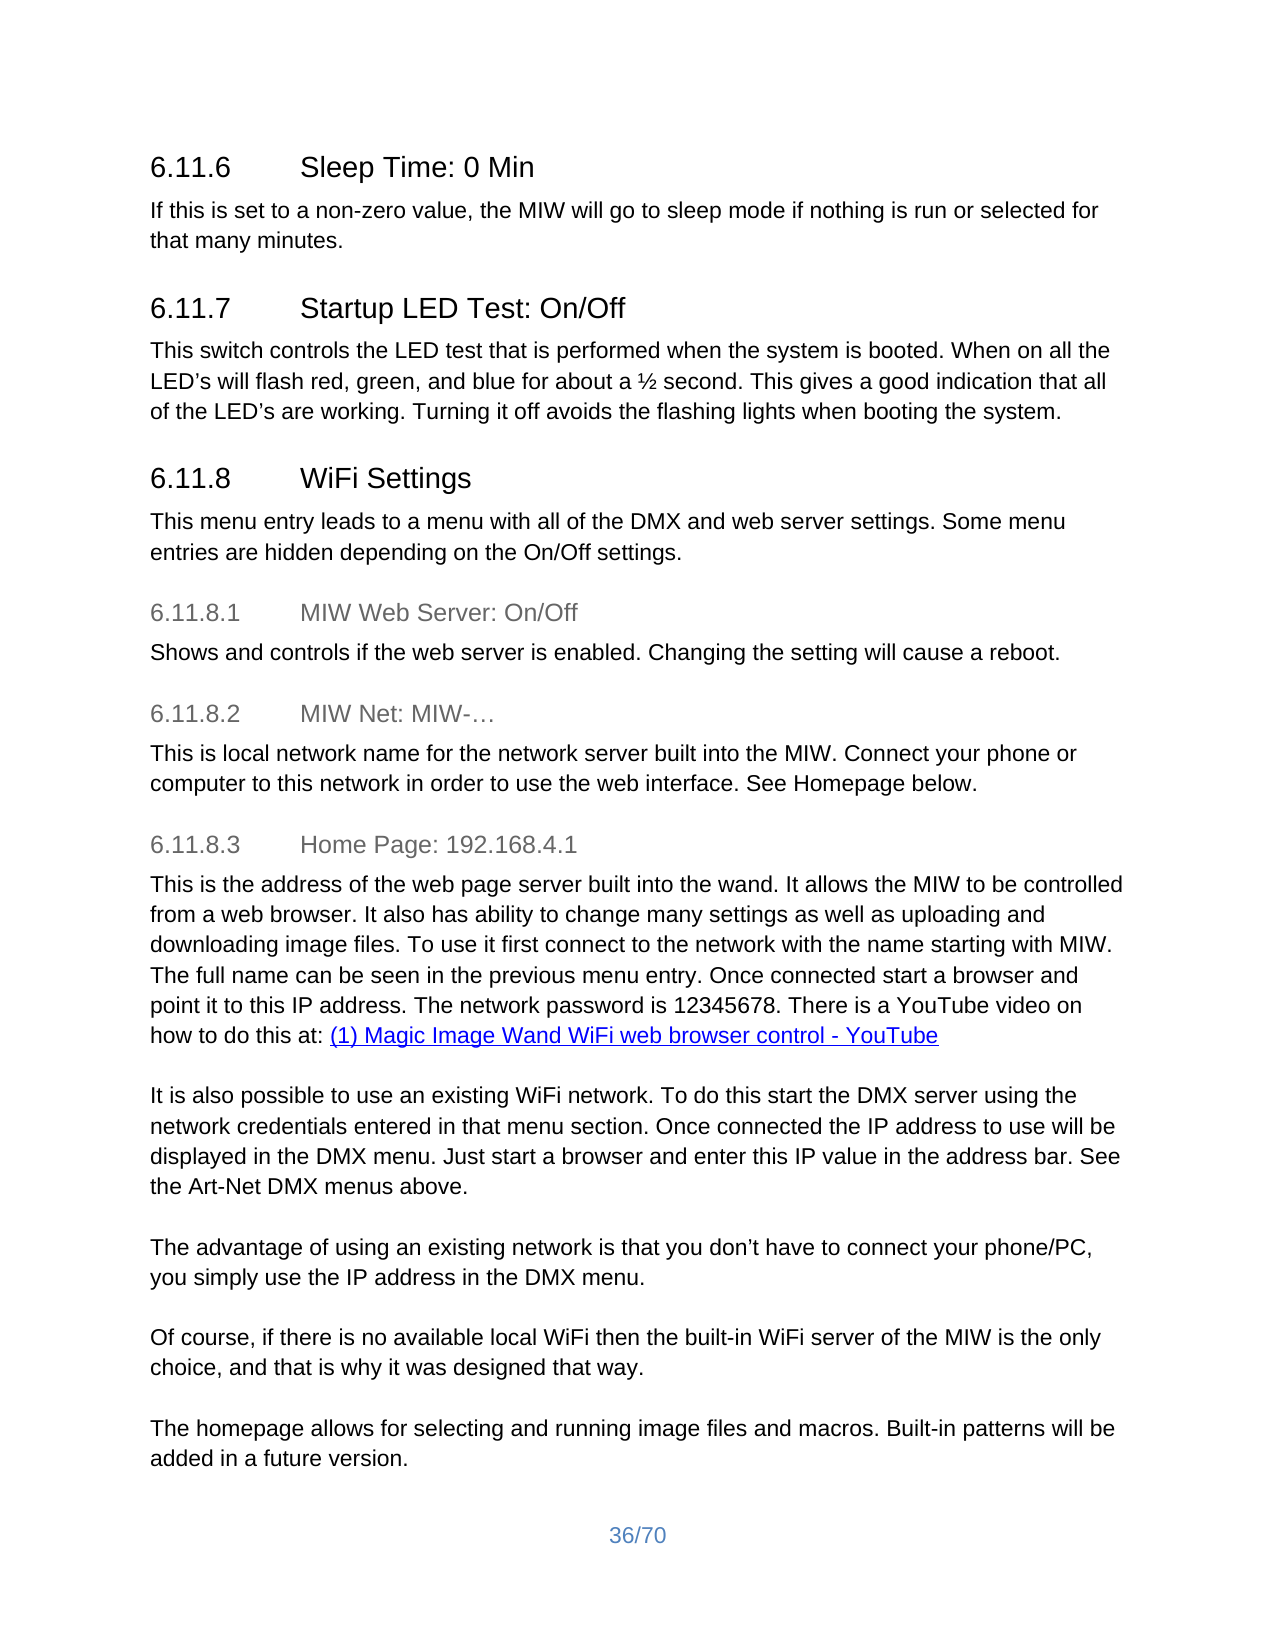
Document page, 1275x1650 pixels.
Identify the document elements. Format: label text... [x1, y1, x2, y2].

subtitle WiFi Settings [150, 461, 1125, 495]
subtitle MIW Net: MIW-… [150, 699, 1125, 727]
text The homepage allows for selecting and running image files and macros. Built-in patterns will be added in a future version. [150, 1415, 1125, 1471]
subtitle MIW Web Server: On/Off [150, 598, 1125, 627]
text The advantage of using an existing network is that you don’t have to connect your phone/PC, you simply use the IP address in the DMX menu. [150, 1233, 1125, 1290]
text If this is set to a non-zero value, the MIW will go to sleep mode if nothing is run or selected for that many minutes. [150, 197, 1125, 253]
text Shows and controls if the web server is enabled. Changing the setting will cause a reboot. [150, 639, 1125, 666]
subtitle Startup LED Test: On/Off [150, 291, 1125, 324]
text It is also possible to use an existing WiFi network. To do this start the DMX server using the network credentials entered in that menu section. Once connected the IP address to use will be displayed in the DMX menu. Just start a browser and enter this IP value in the address bar. See the Art-Net DMX menus above. [150, 1082, 1125, 1199]
text This is the address of the web page server built into the wand. It allows the MIW to be controlled from a web browser. It also has ability to change many settings as well as uploading and downloading image files. To use it first connect to the network with the name starting with MIW. The full name can be seen in the previous menu entry. Once connected start a browser and point it to this IP address. The network password is 12345678. There is a YouTube video on how to do this at: (1) Magic Image Wand WiFi web browser control - YouTube [150, 871, 1125, 1048]
text Of course, if there is no available local WiFi then the built-in WiFi server of the MIW is the only choice, and that is why it was designed that way. [150, 1324, 1125, 1381]
text This menu entry leads to a menu with all of the DMX and web server settings. Some menu entries are hidden depending on the On/Off settings. [150, 508, 1125, 565]
subtitle Home Page: 192.168.4.1 [150, 829, 1125, 858]
text This switch controls the LED test that is performed when the system is booted. When on all the LED’s will flash red, green, and blue for about a ½ second. This gives a good indication that all of the LED’s are working. Turning it off avoids the flashing lights when booting the system. [150, 337, 1125, 424]
subtitle Sleep Time: 0 Min [150, 150, 1125, 183]
text This is local network name for the network server built into the MIW. Connect your phone or computer to this network in order to use the web interface. See Homepage below. [150, 740, 1125, 797]
